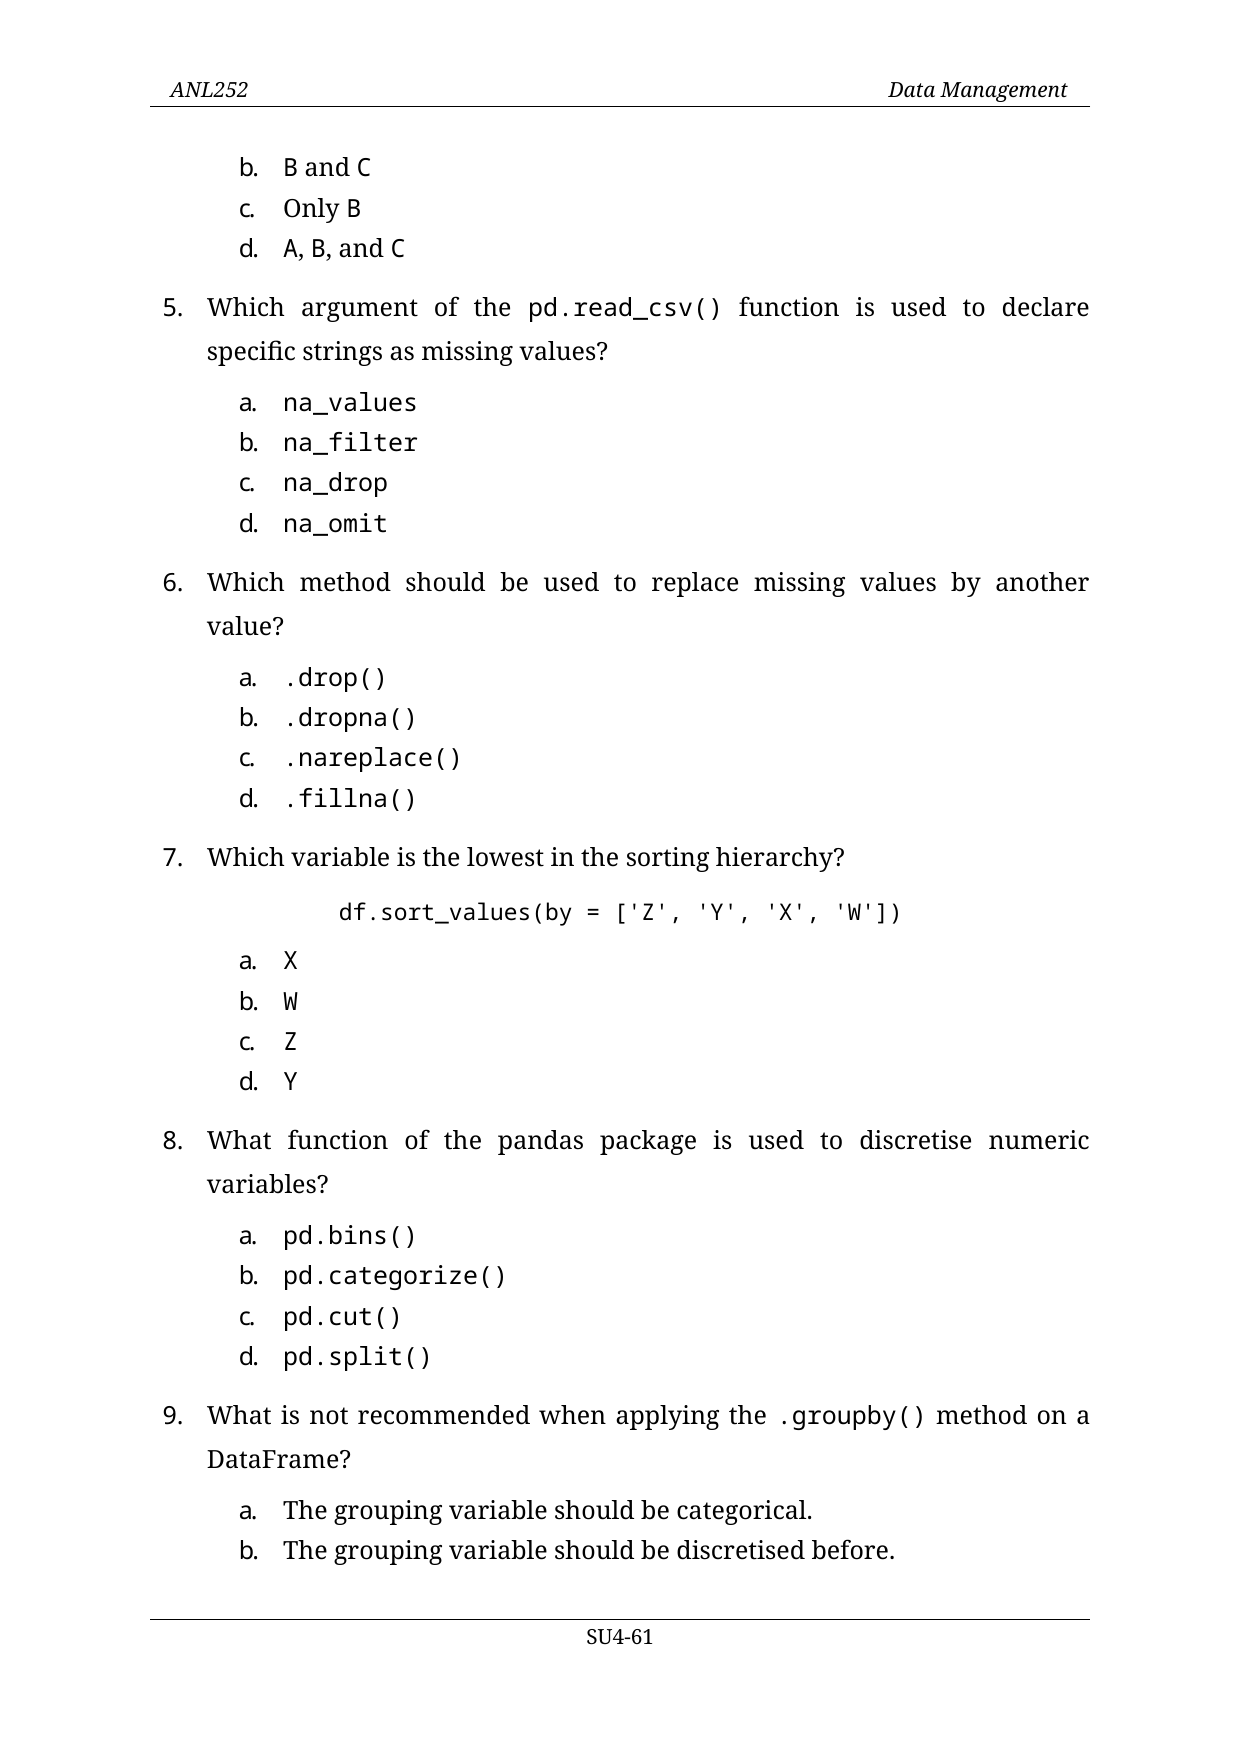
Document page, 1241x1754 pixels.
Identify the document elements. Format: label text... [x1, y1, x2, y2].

list A, B, and C [239, 231, 1090, 265]
list The grouping variable should be categorical. [239, 1492, 1090, 1527]
list pd.bins() [239, 1218, 1090, 1252]
list .dropna() [239, 699, 1090, 734]
list The grouping variable should be discretised before. [239, 1533, 1090, 1567]
list Only B [239, 190, 1090, 224]
list Which method should be used to replace missing values by another value? [162, 564, 1090, 643]
list na_values [239, 384, 1090, 418]
list .drop() [239, 659, 1090, 693]
list X [239, 943, 1090, 977]
list W [239, 983, 1090, 1017]
list .nareplace() [239, 740, 1090, 774]
list B and C [239, 150, 1090, 184]
list What function of the pandas package is used to discretise numeric variables? [162, 1123, 1090, 1201]
list Z [239, 1023, 1090, 1058]
text df.sort_values(by = ['Z', 'Y', 'X', 'W']) [162, 896, 1079, 927]
list na_filter [239, 425, 1090, 459]
list Which argument of the pd.read_csv() function is used to declare specific strings as missing values? [162, 290, 1090, 368]
list What is not recommended when applying the .groupby() method on a DataFrame? [162, 1398, 1090, 1476]
list pd.split() [239, 1339, 1090, 1373]
list Y [239, 1064, 1090, 1098]
list na_omit [239, 505, 1090, 539]
list pd.categorize() [239, 1258, 1090, 1292]
list Which variable is the lowest in the sorting hierarchy? [162, 839, 1090, 873]
list .fillna() [239, 780, 1090, 814]
list na_drop [239, 465, 1090, 499]
list pd.cut() [239, 1298, 1090, 1332]
